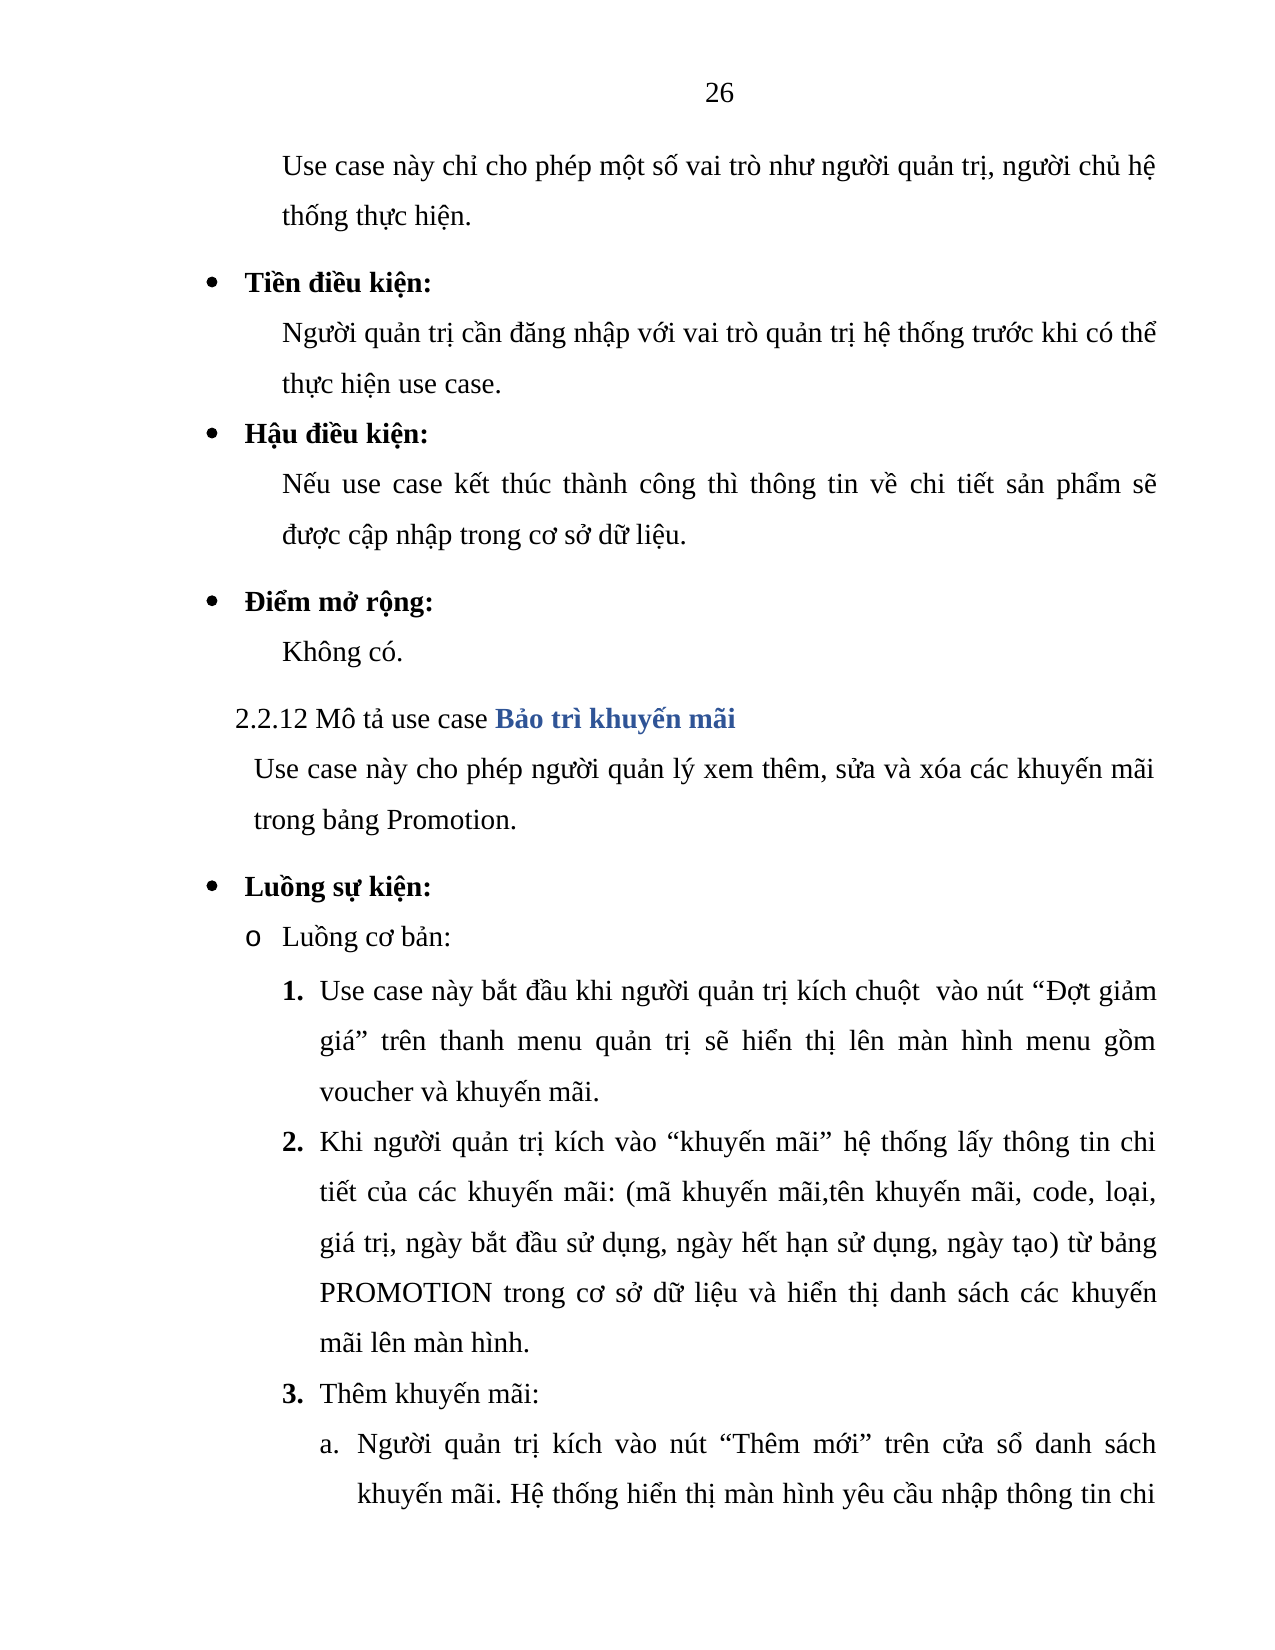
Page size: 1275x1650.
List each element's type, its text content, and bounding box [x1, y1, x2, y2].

text Use case này chỉ cho phép một số vai trò như người quản trị, người chủ hệ thống thực hiện. [282, 148, 1157, 232]
subtitle 2.2.12 Mô tả use case Bảo trì khuyến mãi [235, 701, 1157, 735]
list Điểm mở rộng: [207, 584, 1157, 617]
text Người quản trị cần đăng nhập với vai trò quản trị hệ thống trước khi có thể thực hiện use case. [282, 315, 1157, 399]
list Luồng sự kiện: [207, 869, 1157, 902]
list Khi người quản trị kích vào “khuyến mãi” hệ thống lấy thông tin chi tiết của các khuyến mãi: (mã khuyến mãi,tên khuyến mãi, code, loại, giá trị, ngày bắt đầu sử dụng, ngày hết hạn sử dụng, ngày tạo) từ bảng PROMOTION trong cơ sở dữ liệu và hiển thị danh sách các khuyến mãi lên màn hình. [282, 1124, 1157, 1359]
text Use case này cho phép người quản lý xem thêm, sửa và xóa các khuyến mãi trong bảng Promotion. [254, 751, 1157, 835]
list Hậu điều kiện: [207, 416, 1157, 450]
list Tiền điều kiện: [207, 265, 1157, 299]
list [319, 1426, 1157, 1510]
list Luồng cơ bản: [244, 919, 1157, 955]
text Không có. [244, 634, 1157, 668]
text Nếu use case kết thúc thành công thì thông tin về chi tiết sản phẩm sẽ được cập nhập trong cơ sở dữ liệu. [282, 466, 1157, 550]
list Thêm khuyến mãi: [282, 1376, 1157, 1409]
list Use case này bắt đầu khi người quản trị kích chuột vào nút “Đợt giảm giá” trên thanh menu quản trị sẽ hiển thị lên màn hình menu gồm voucher và khuyến mãi. [282, 973, 1157, 1107]
